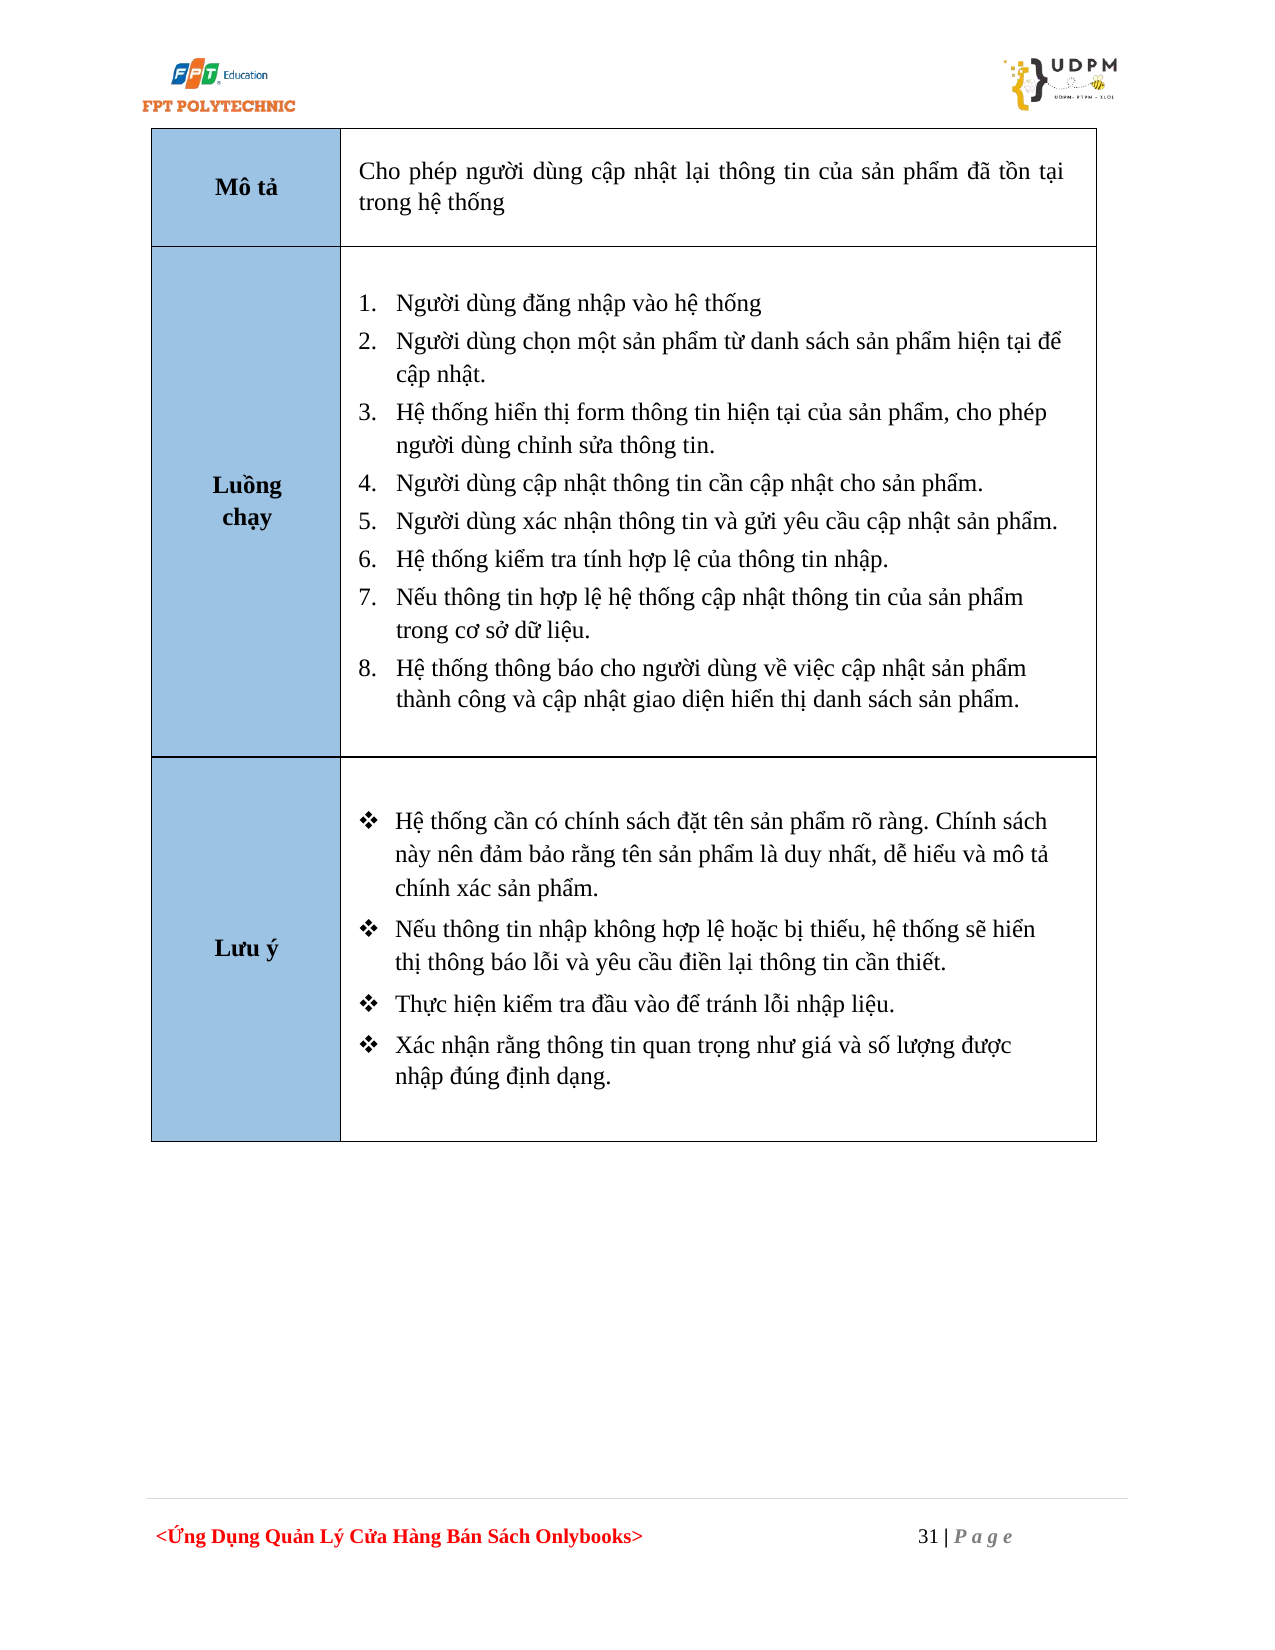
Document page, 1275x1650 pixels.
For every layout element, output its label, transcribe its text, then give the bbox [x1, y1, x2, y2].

table_cell Luồng chạy [152, 247, 340, 756]
picture [1003, 58, 1117, 111]
table_cell Mô tả [152, 129, 340, 246]
table_cell Lưu ý [152, 758, 340, 1141]
table_cell Người dùng đăng nhập vào hệ thống Người dùng chọn một sản phẩm từ danh sách sản phẩm hiện tại để cập nhật. Hệ thống hiển thị form thông tin hiện tại của sản phẩm, cho phép người dùng chỉnh sửa thông tin. Người dùng cập nhật thông tin cần cập nhật cho sản phẩm. Người dùng xác nhận thông tin và gửi yêu cầu cập nhật sản phẩm. Hệ thống kiểm tra tính hợp lệ của thông tin nhập. Nếu thông tin hợp lệ hệ thống cập nhật thông tin của sản phẩm trong cơ sở dữ liệu. Hệ thống thông báo cho người dùng về việc cập nhật sản phẩm thành công và cập nhật giao diện hiển thị danh sách sản phẩm. [341, 247, 1096, 756]
table_cell Cho phép người dùng cập nhật lại thông tin của sản phẩm đã tồn tại trong hệ thống [341, 129, 1096, 246]
picture [142, 58, 296, 112]
table_cell Hệ thống cần có chính sách đặt tên sản phẩm rõ ràng. Chính sách này nên đảm bảo rằng tên sản phẩm là duy nhất, dễ hiểu và mô tả chính xác sản phẩm. Nếu thông tin nhập không hợp lệ hoặc bị thiếu, hệ thống sẽ hiển thị thông báo lỗi và yêu cầu điền lại thông tin cần thiết. Thực hiện kiểm tra đầu vào để tránh lỗi nhập liệu. Xác nhận rằng thông tin quan trọng như giá và số lượng được nhập đúng định dạng. [341, 758, 1096, 1141]
